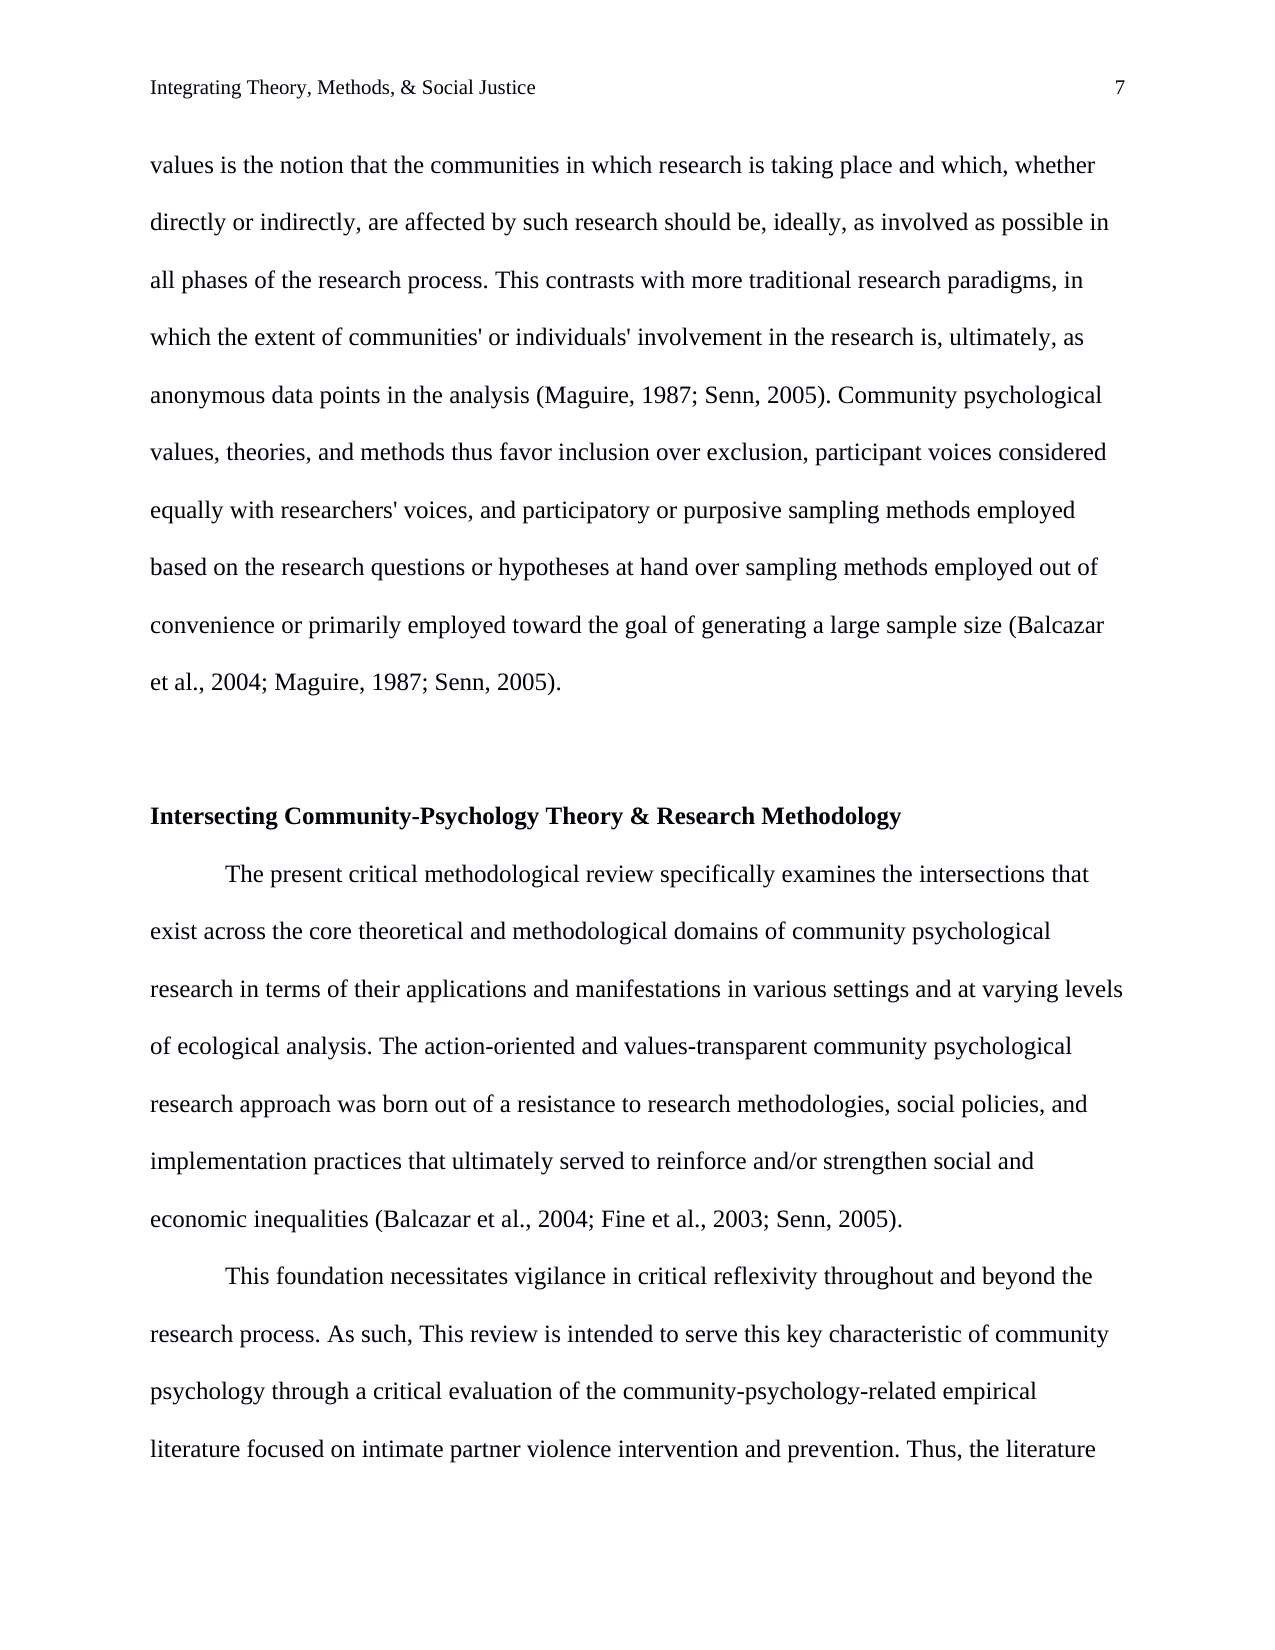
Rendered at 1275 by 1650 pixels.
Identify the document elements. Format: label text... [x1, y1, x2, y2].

subtitle Intersecting Community-Psychology Theory & Research Methodology [150, 801, 1125, 830]
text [150, 1261, 1125, 1462]
